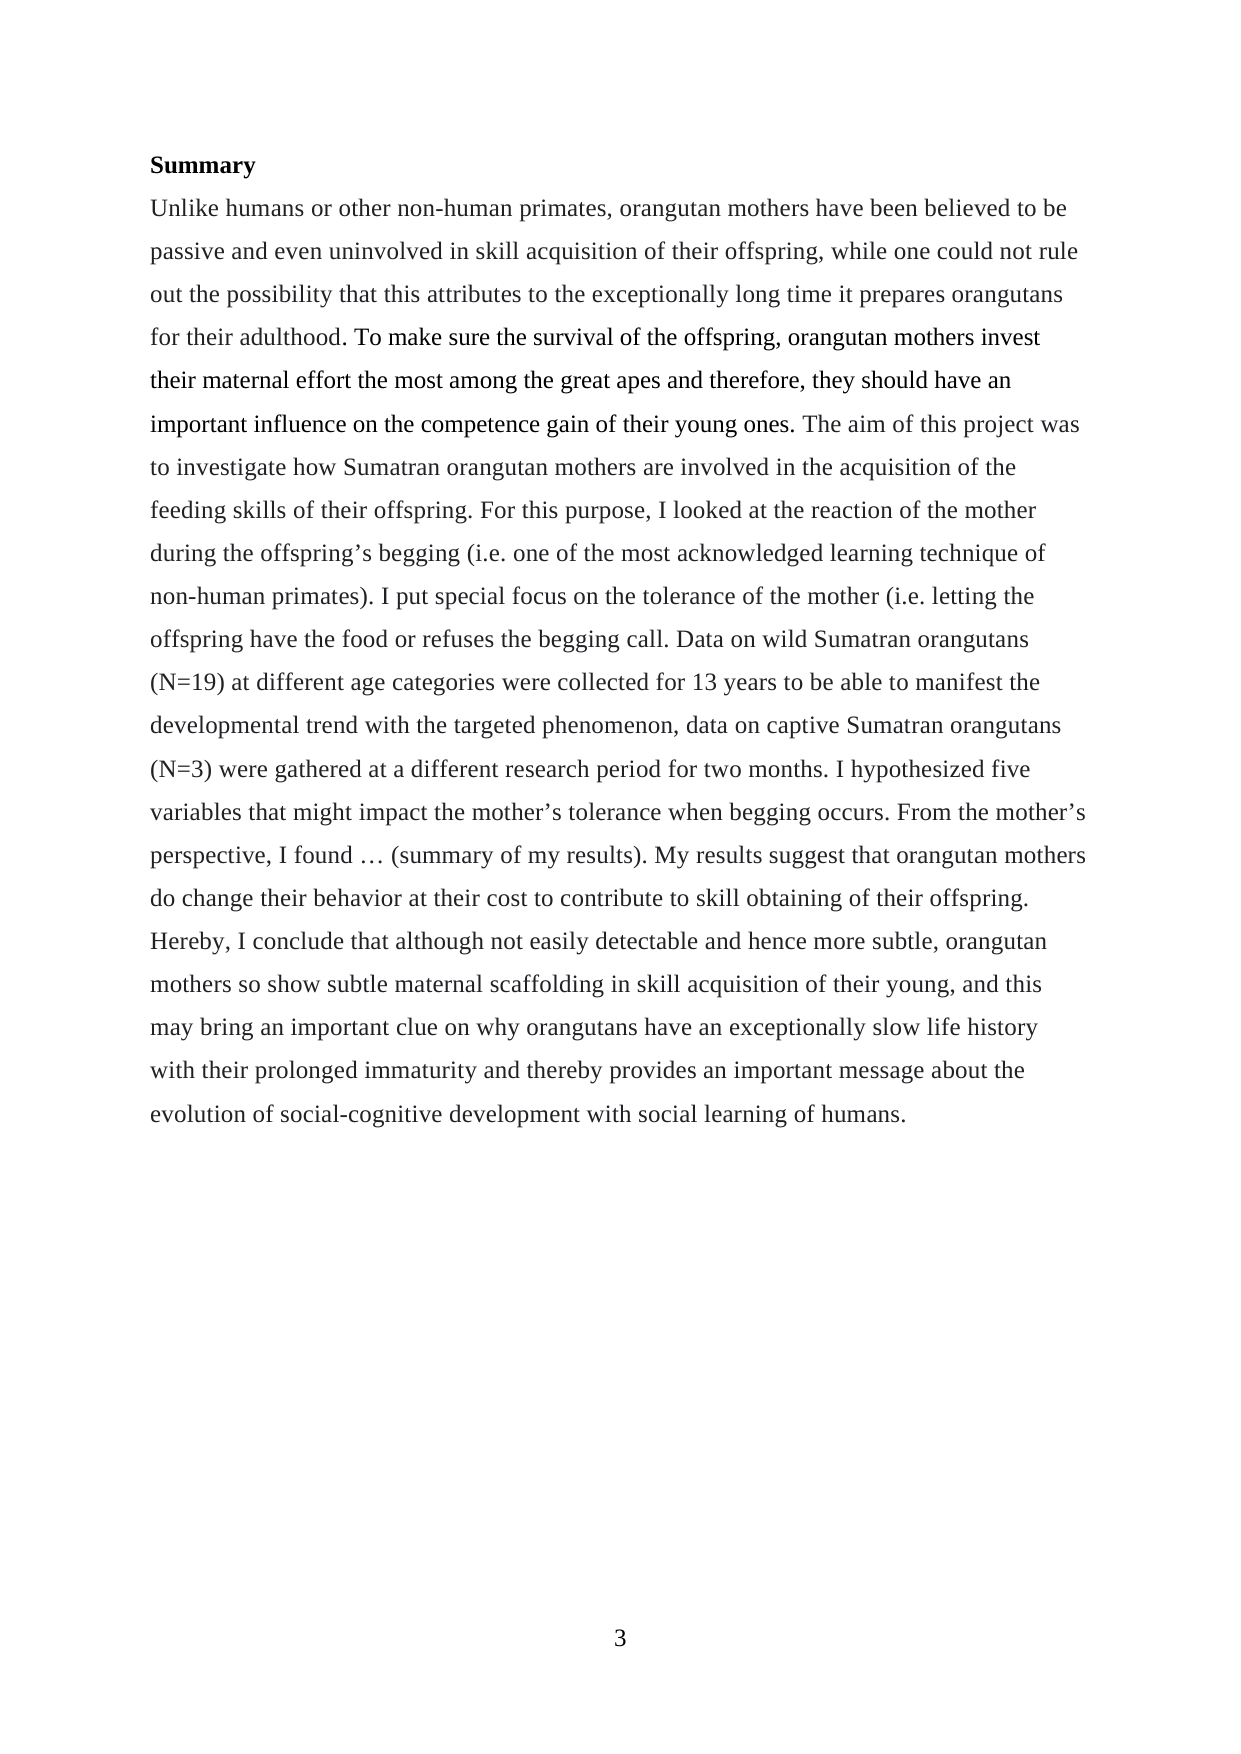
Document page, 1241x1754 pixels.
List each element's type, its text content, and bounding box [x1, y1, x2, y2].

text Unlike humans or other non-human primates, orangutan mothers have been believed to be passive and even uninvolved in skill acquisition of their offspring, while one could not rule out the possibility that this attributes to the exceptionally long time it prepares orangutans for their adulthood. To make sure the survival of the offspring, orangutan mothers invest their maternal effort the most among the great apes and therefore, they should have an important influence on the competence gain of their young ones. The aim of this project was to investigate how Sumatran orangutan mothers are involved in the acquisition of the feeding skills of their offspring. For this purpose, I looked at the reaction of the mother during the offspring’s begging (i.e. one of the most acknowledged learning technique of non-human primates). I put special focus on the tolerance of the mother (i.e. letting the offspring have the food or refuses the begging call. Data on wild Sumatran orangutans (N=19) at different age categories were collected for 13 years to be able to manifest the developmental trend with the targeted phenomenon, data on captive Sumatran orangutans (N=3) were gathered at a different research period for two months. I hypothesized five variables that might impact the mother’s tolerance when begging occurs. From the mother’s perspective, I found … (summary of my results). My results suggest that orangutan mothers do change their behavior at their cost to contribute to skill obtaining of their offspring. Hereby, I conclude that although not easily detectable and hence more subtle, orangutan mothers so show subtle maternal scaffolding in skill acquisition of their young, and this may bring an important clue on why orangutans have an exceptionally slow life history with their prolonged immaturity and thereby provides an important message about the evolution of social-cognitive development with social learning of humans. [150, 193, 1090, 1127]
subtitle Summary [150, 150, 1090, 179]
